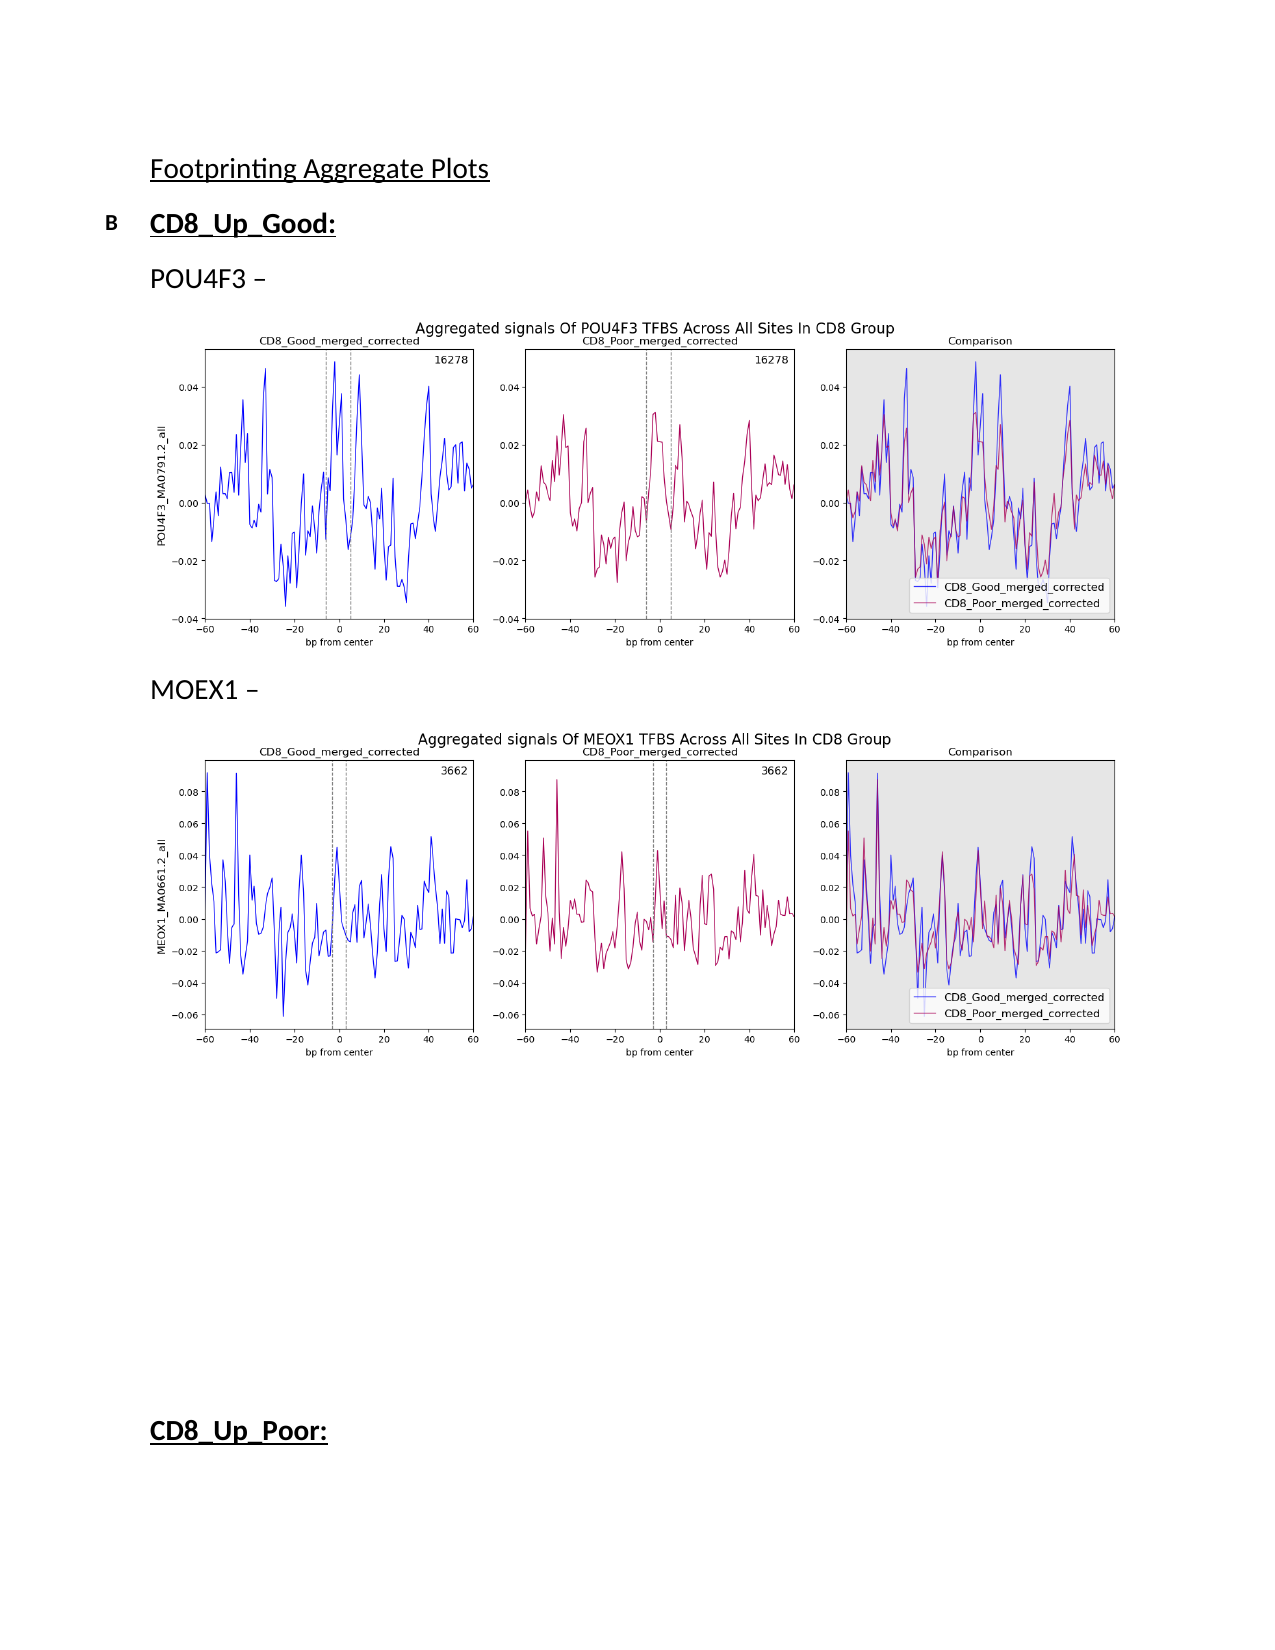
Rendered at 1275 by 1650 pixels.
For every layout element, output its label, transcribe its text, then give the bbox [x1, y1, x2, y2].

text Footprinting Aggregate Plots [150, 150, 1125, 186]
text CD8_Up_Poor: [150, 1412, 1125, 1448]
picture [150, 315, 1125, 653]
text MOEX1 – [150, 671, 1125, 707]
text POU4F3 – [150, 260, 1125, 296]
picture [150, 726, 1125, 1063]
text CD8_Up_Good: [150, 205, 1125, 241]
